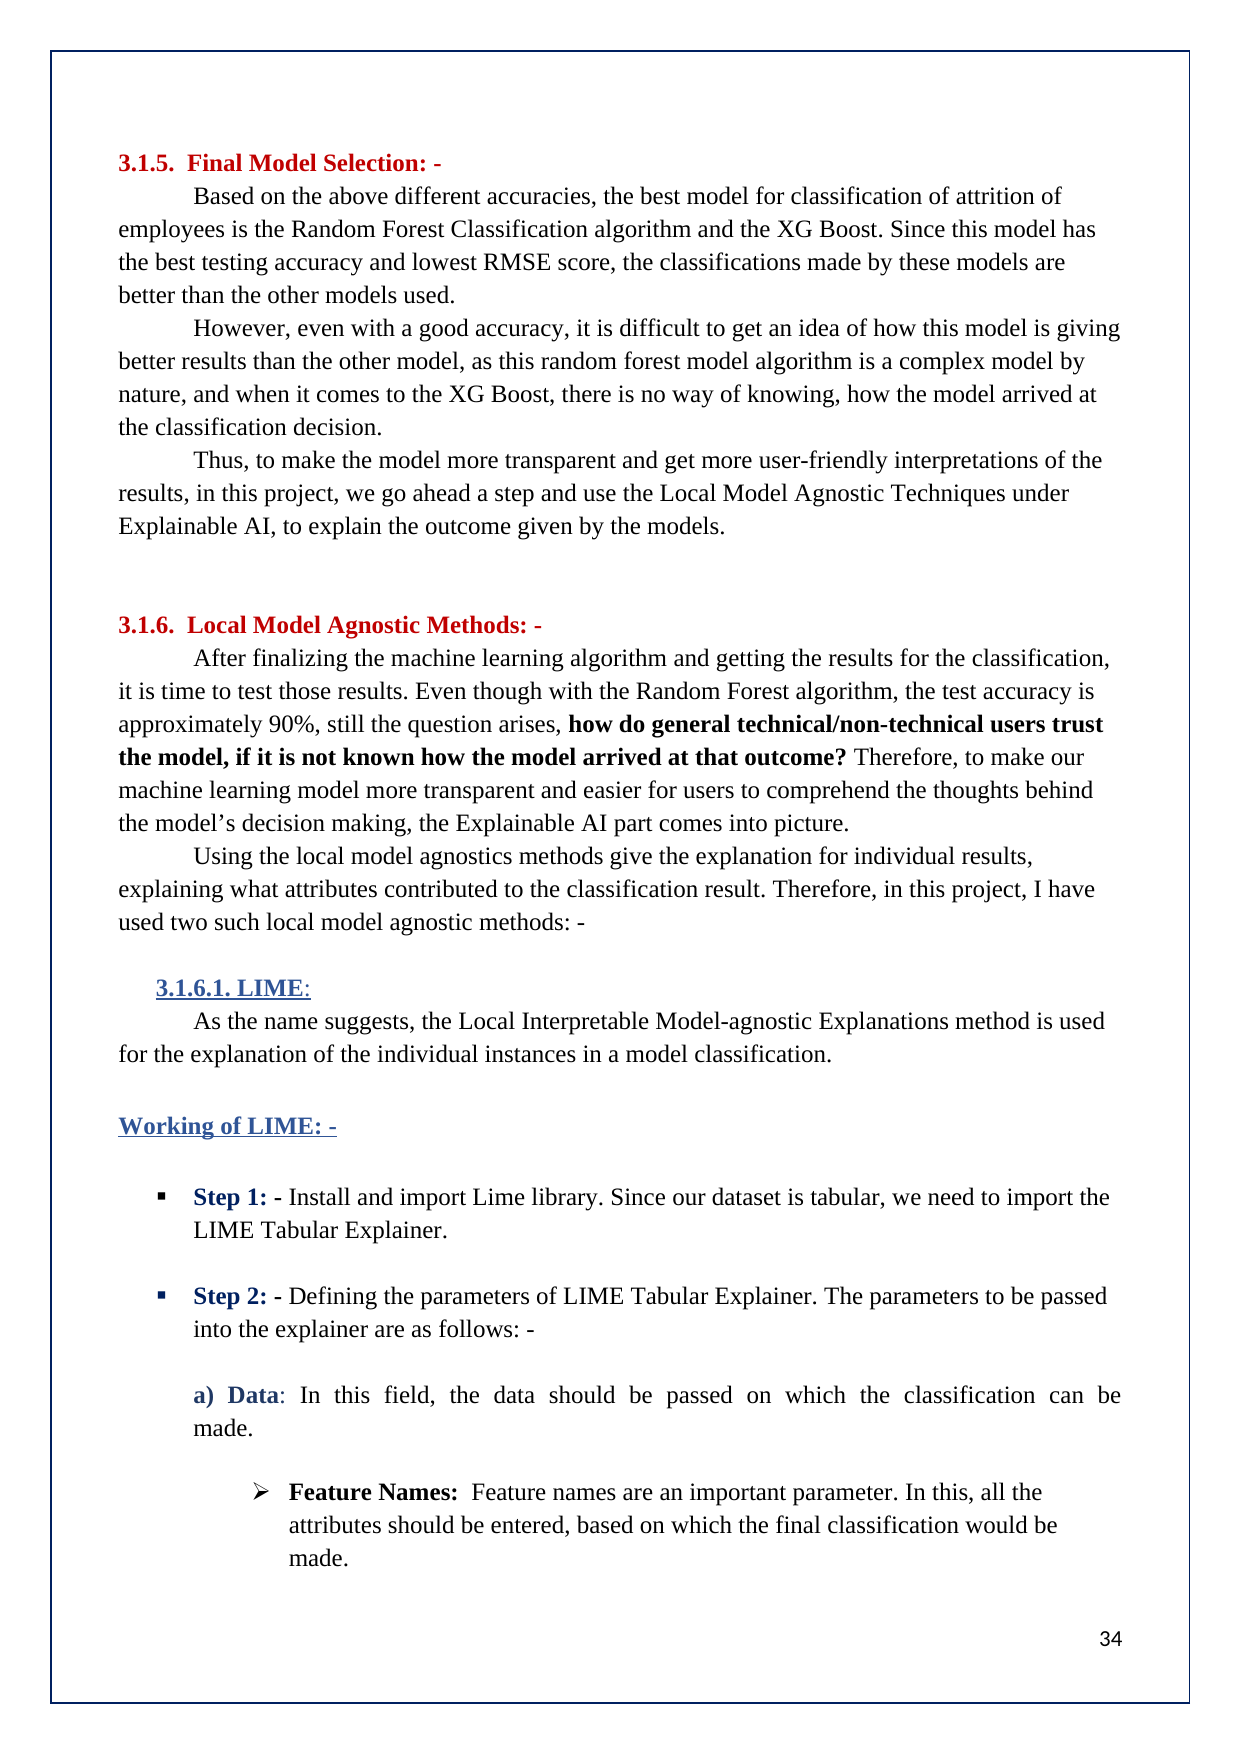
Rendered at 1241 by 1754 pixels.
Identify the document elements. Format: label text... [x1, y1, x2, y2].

text Working of LIME: - [118, 1111, 1122, 1139]
text However, even with a good accuracy, it is difficult to get an idea of how this model is giving better results than the other model, as this random forest model algorithm is a complex model by nature, and when it comes to the XG Boost, there is no way of knowing, how the model arrived at the classification decision. [118, 313, 1122, 441]
text Based on the above different accuracies, the best model for classification of attrition of employees is the Random Forest Classification algorithm and the XG Boost. Since this model has the best testing accuracy and lowest RMSE score, the classifications made by these models are better than the other models used. [118, 181, 1122, 308]
text Using the local model agnostics methods give the explanation for individual results, explaining what attributes contributed to the classification result. Therefore, in this project, I have used two such local model agnostic methods: - [118, 841, 1122, 936]
text As the name suggests, the Local Interpretable Model-agnostic Explanations method is used for the explanation of the individual instances in a model classification. [118, 1006, 1122, 1068]
text 3.1.6. Local Model Agnostic Methods: - [118, 610, 1122, 639]
list Step 2: - Defining the parameters of LIME Tabular Explainer. The parameters to be passed into the explainer are as follows: - [156, 1281, 1122, 1343]
text Thus, to make the model more transparent and get more user-friendly interpretations of the results, in this project, we go ahead a step and use the Local Model Agnostic Techniques under Explainable AI, to explain the outcome given by the models. [118, 445, 1122, 540]
text 3.1.6.1. LIME: [118, 973, 1122, 1002]
text a) Data: In this field, the data should be passed on which the classification can be made. [193, 1381, 1122, 1442]
text After finalizing the machine learning algorithm and getting the results for the classification, it is time to test those results. Even though with the Random Forest algorithm, the test accuracy is approximately 90%, still the question arises, how do general technical/non-technical users trust the model, if it is not known how the model arrived at that outcome? Therefore, to make our machine learning model more transparent and easier for users to comprehend the thoughts behind the model’s decision making, the Explainable AI part comes into picture. [118, 643, 1122, 837]
text 3.1.5. Final Model Selection: - [118, 148, 1122, 176]
list Feature Names: Feature names are an important parameter. In this, all the attributes should be entered, based on which the final classification would be made. [251, 1477, 1122, 1572]
list Step 1: - Install and import Lime library. Since our dataset is tabular, we need to import the LIME Tabular Explainer. [156, 1182, 1122, 1244]
